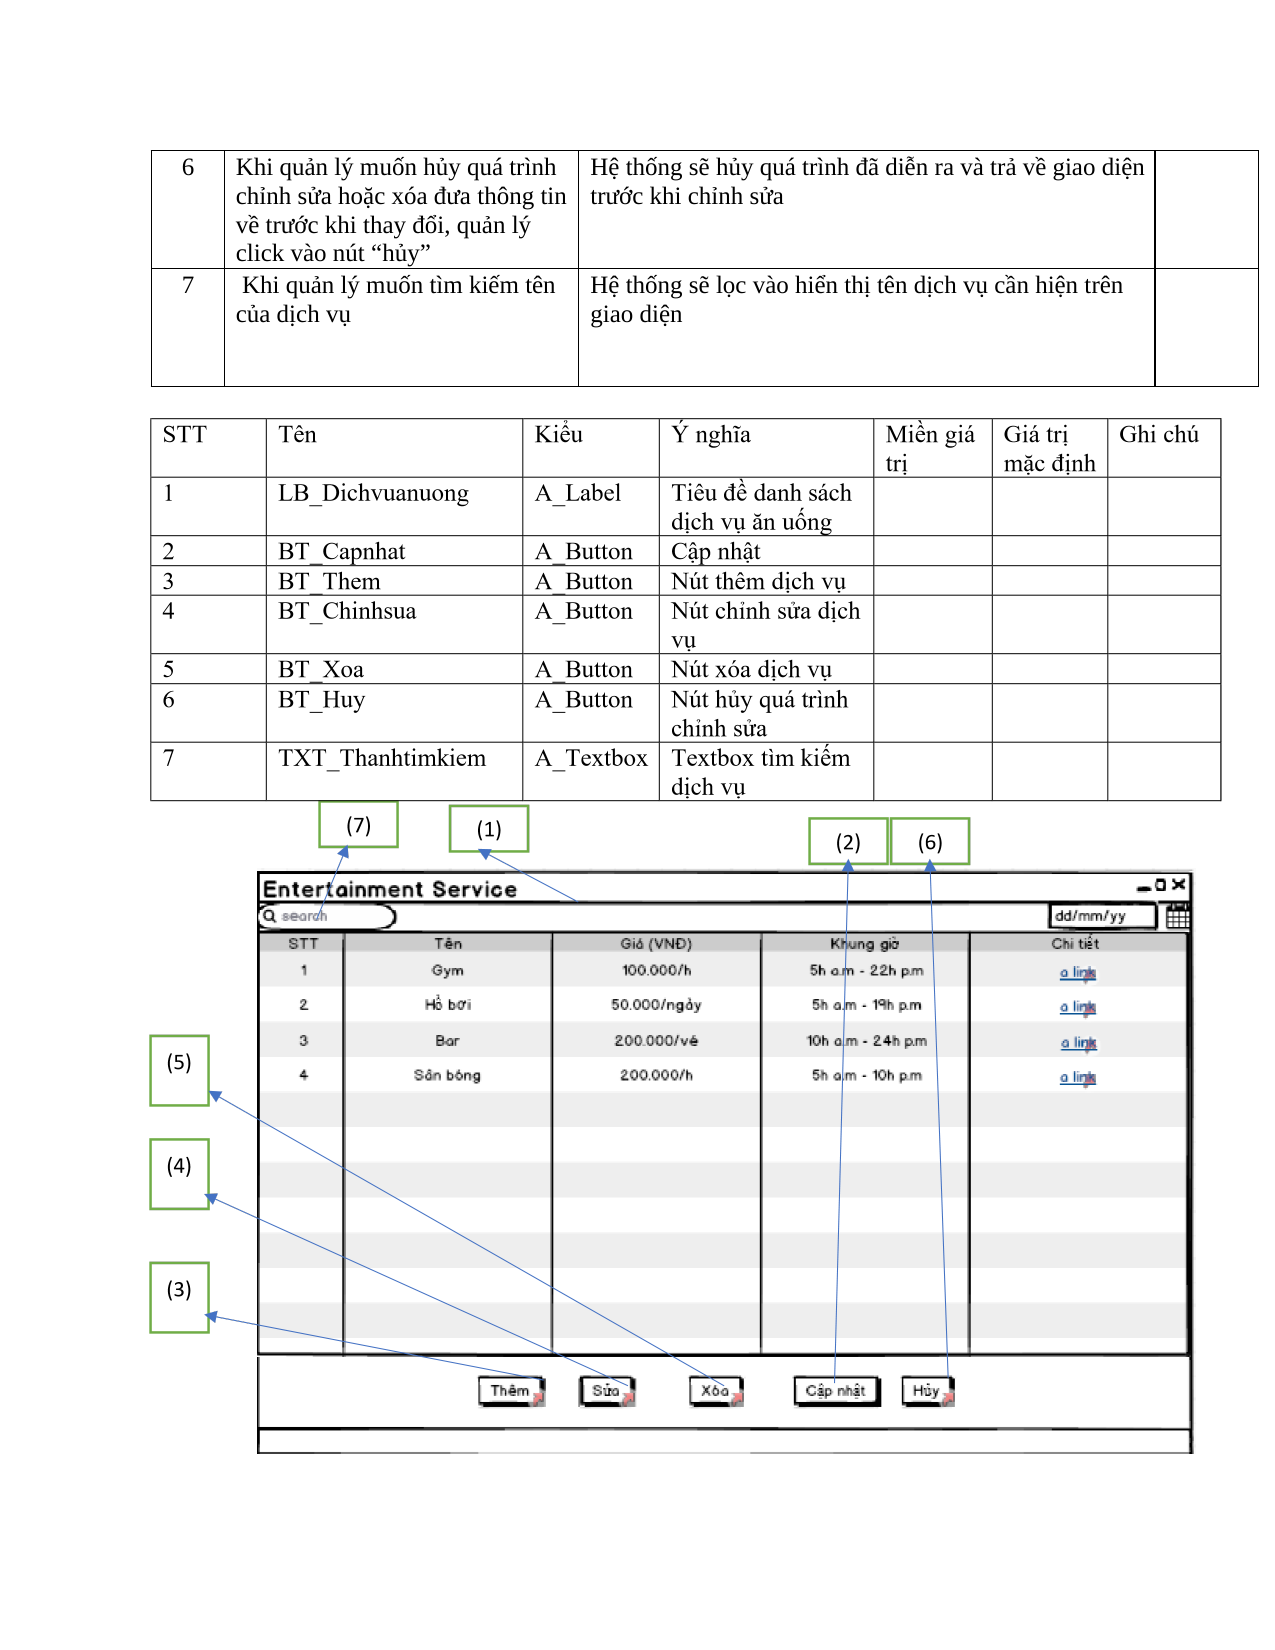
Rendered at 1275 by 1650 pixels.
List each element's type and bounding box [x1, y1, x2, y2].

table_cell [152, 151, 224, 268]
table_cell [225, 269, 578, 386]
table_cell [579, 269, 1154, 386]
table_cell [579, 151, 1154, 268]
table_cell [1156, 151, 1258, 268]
picture [148, 417, 1222, 1454]
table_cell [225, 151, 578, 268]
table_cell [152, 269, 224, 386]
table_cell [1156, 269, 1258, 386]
